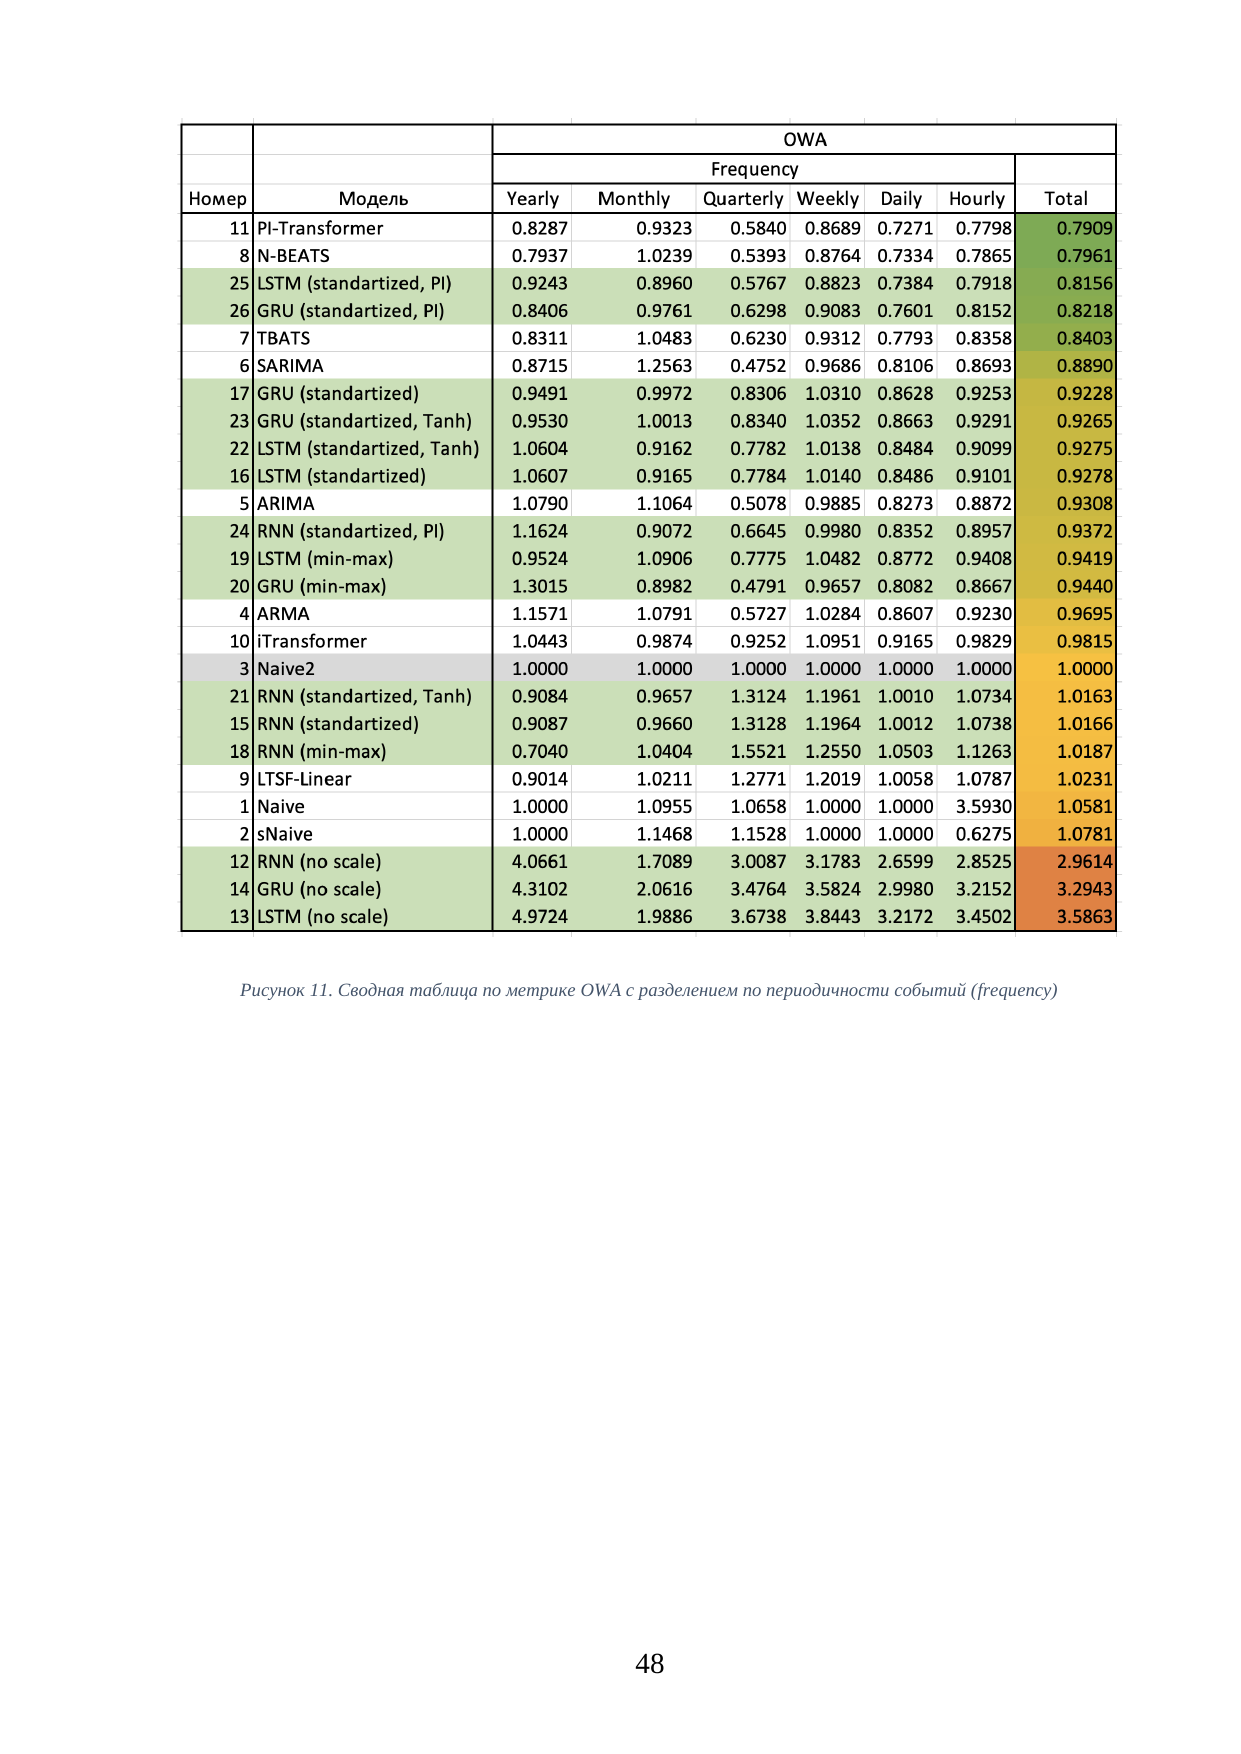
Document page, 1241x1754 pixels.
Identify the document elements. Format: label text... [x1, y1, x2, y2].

text Рисунок . Сводная таблица по метрике OWA с разделением по периодичности событий (frequency) [177, 978, 1122, 1000]
picture [177, 118, 1123, 937]
